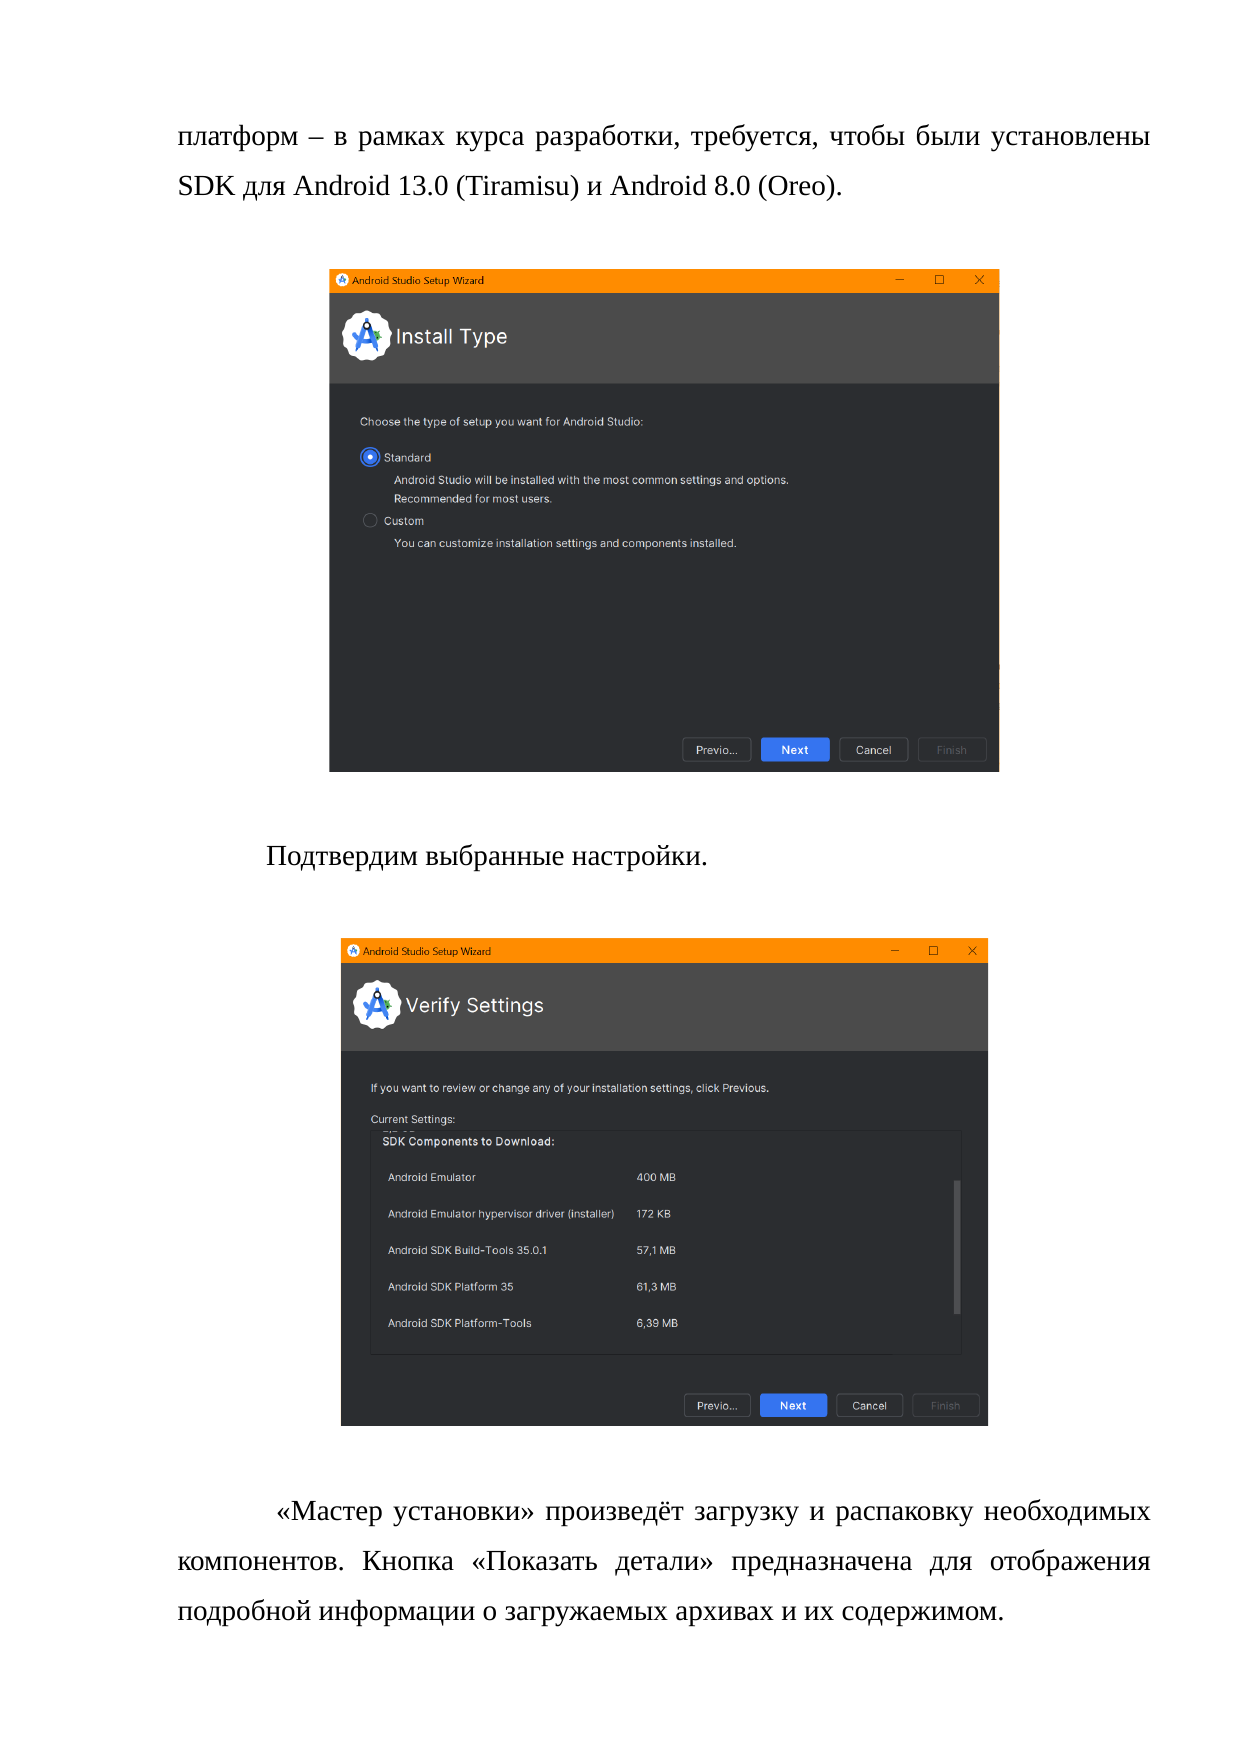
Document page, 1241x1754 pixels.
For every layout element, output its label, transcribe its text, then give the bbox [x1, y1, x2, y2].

picture [340, 938, 989, 1426]
text «Мастер установки» произведёт загрузку и распаковку необходимых компонентов. Кнопка «Показать детали» предназначена для отображения подробной информации о загружаемых архивах и их содержимом. [177, 1493, 1152, 1627]
text Подтвердим выбранные настройки. [177, 838, 1152, 872]
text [177, 118, 1152, 202]
picture [329, 269, 1000, 772]
